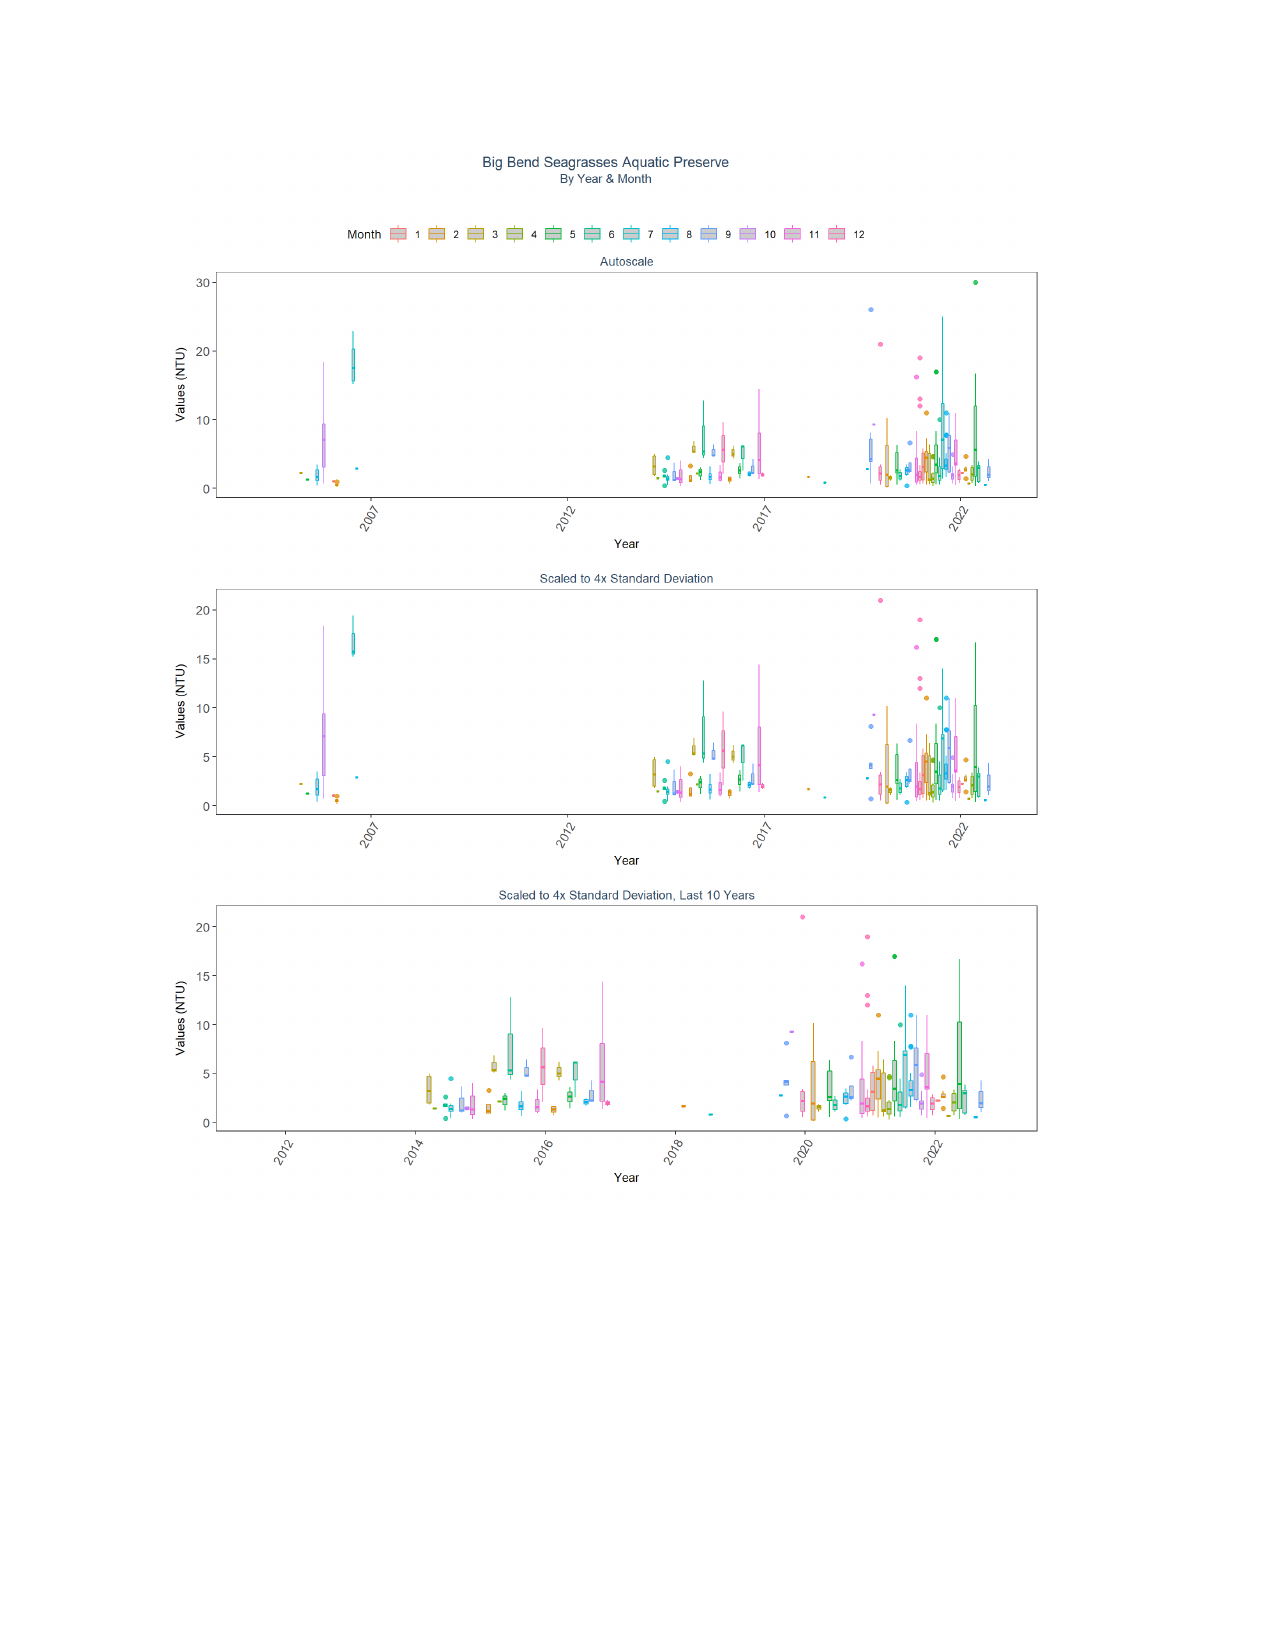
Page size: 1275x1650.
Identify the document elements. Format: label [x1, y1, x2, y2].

picture [168, 150, 1044, 1200]
